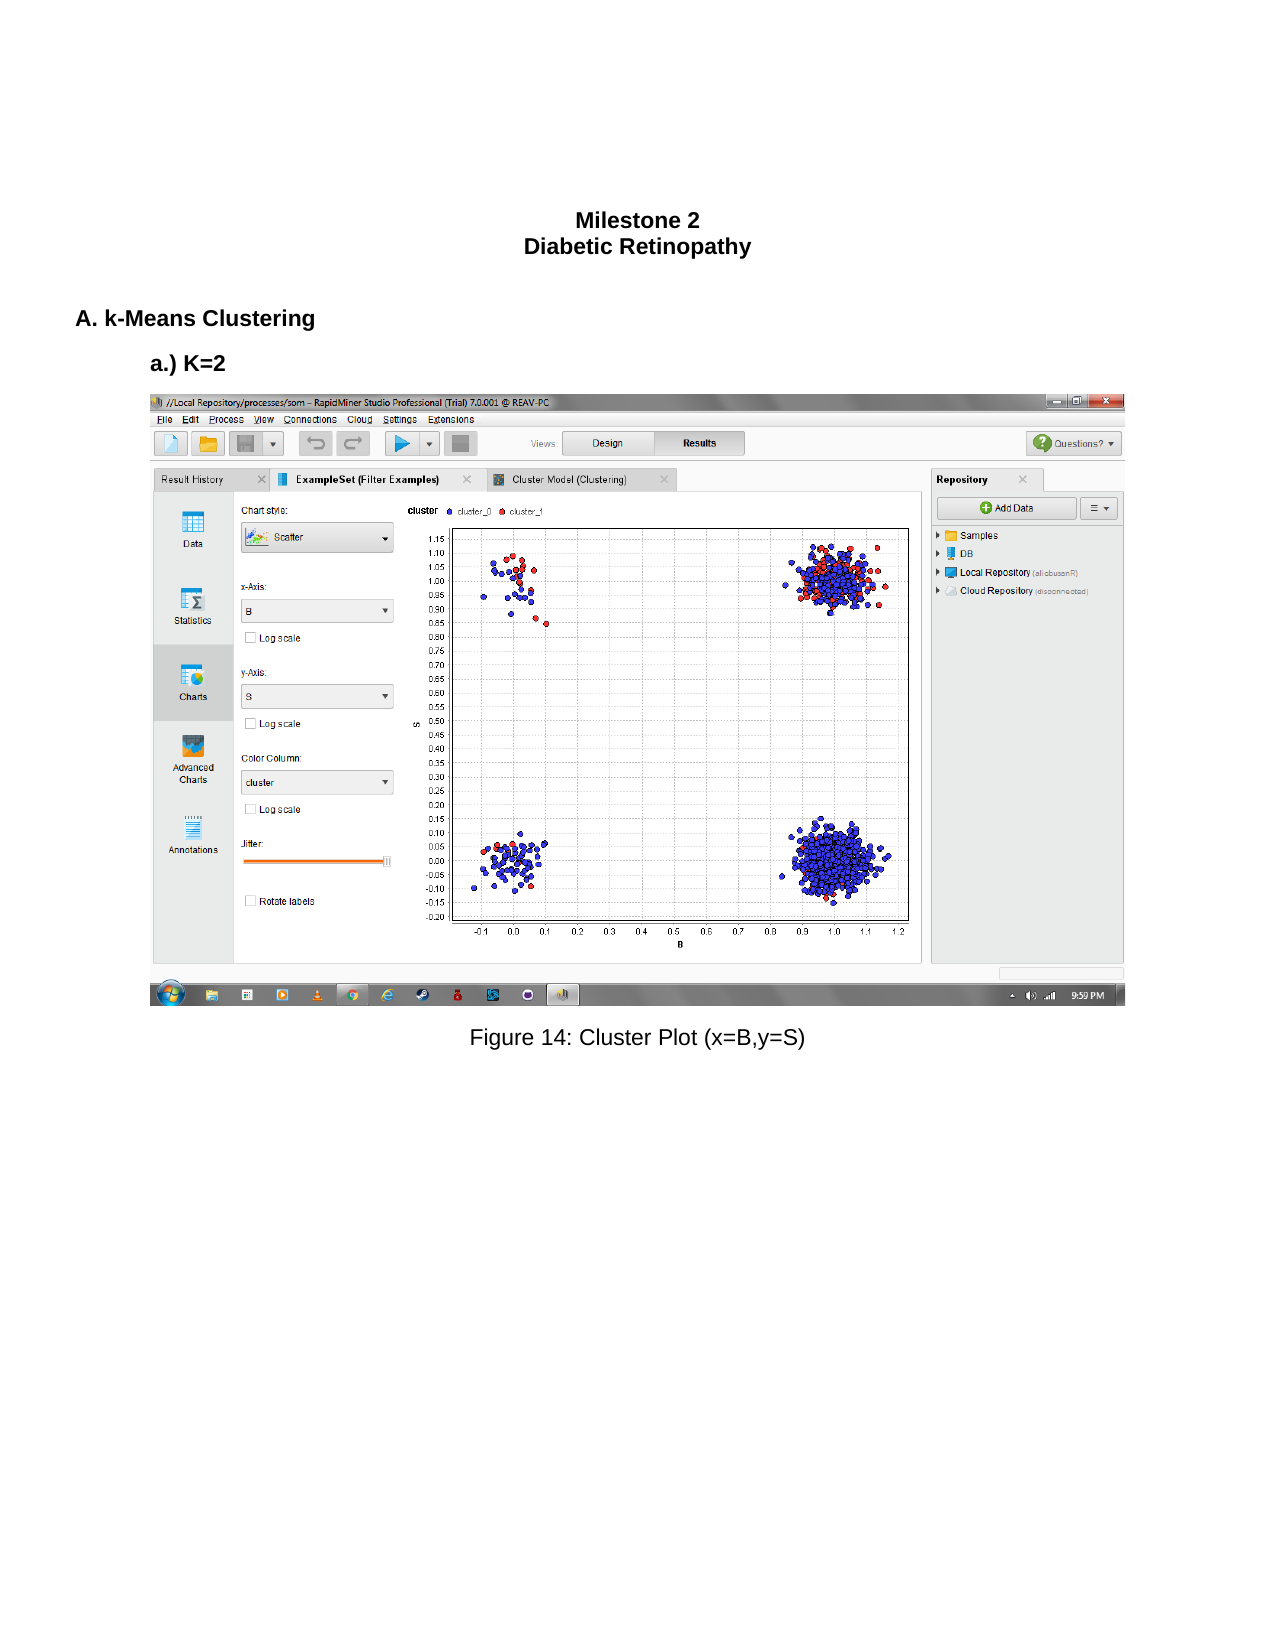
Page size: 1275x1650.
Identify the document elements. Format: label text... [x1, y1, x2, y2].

text Figure 14: Cluster Plot (x=B,y=S) [75, 1024, 1200, 1050]
text A. k-Means Clustering [75, 304, 1200, 331]
text Milestone 2 [75, 207, 1200, 233]
picture [150, 394, 1125, 1006]
text a.) K=2 [75, 350, 1200, 376]
text Diabetic Retinopathy [75, 233, 1200, 259]
